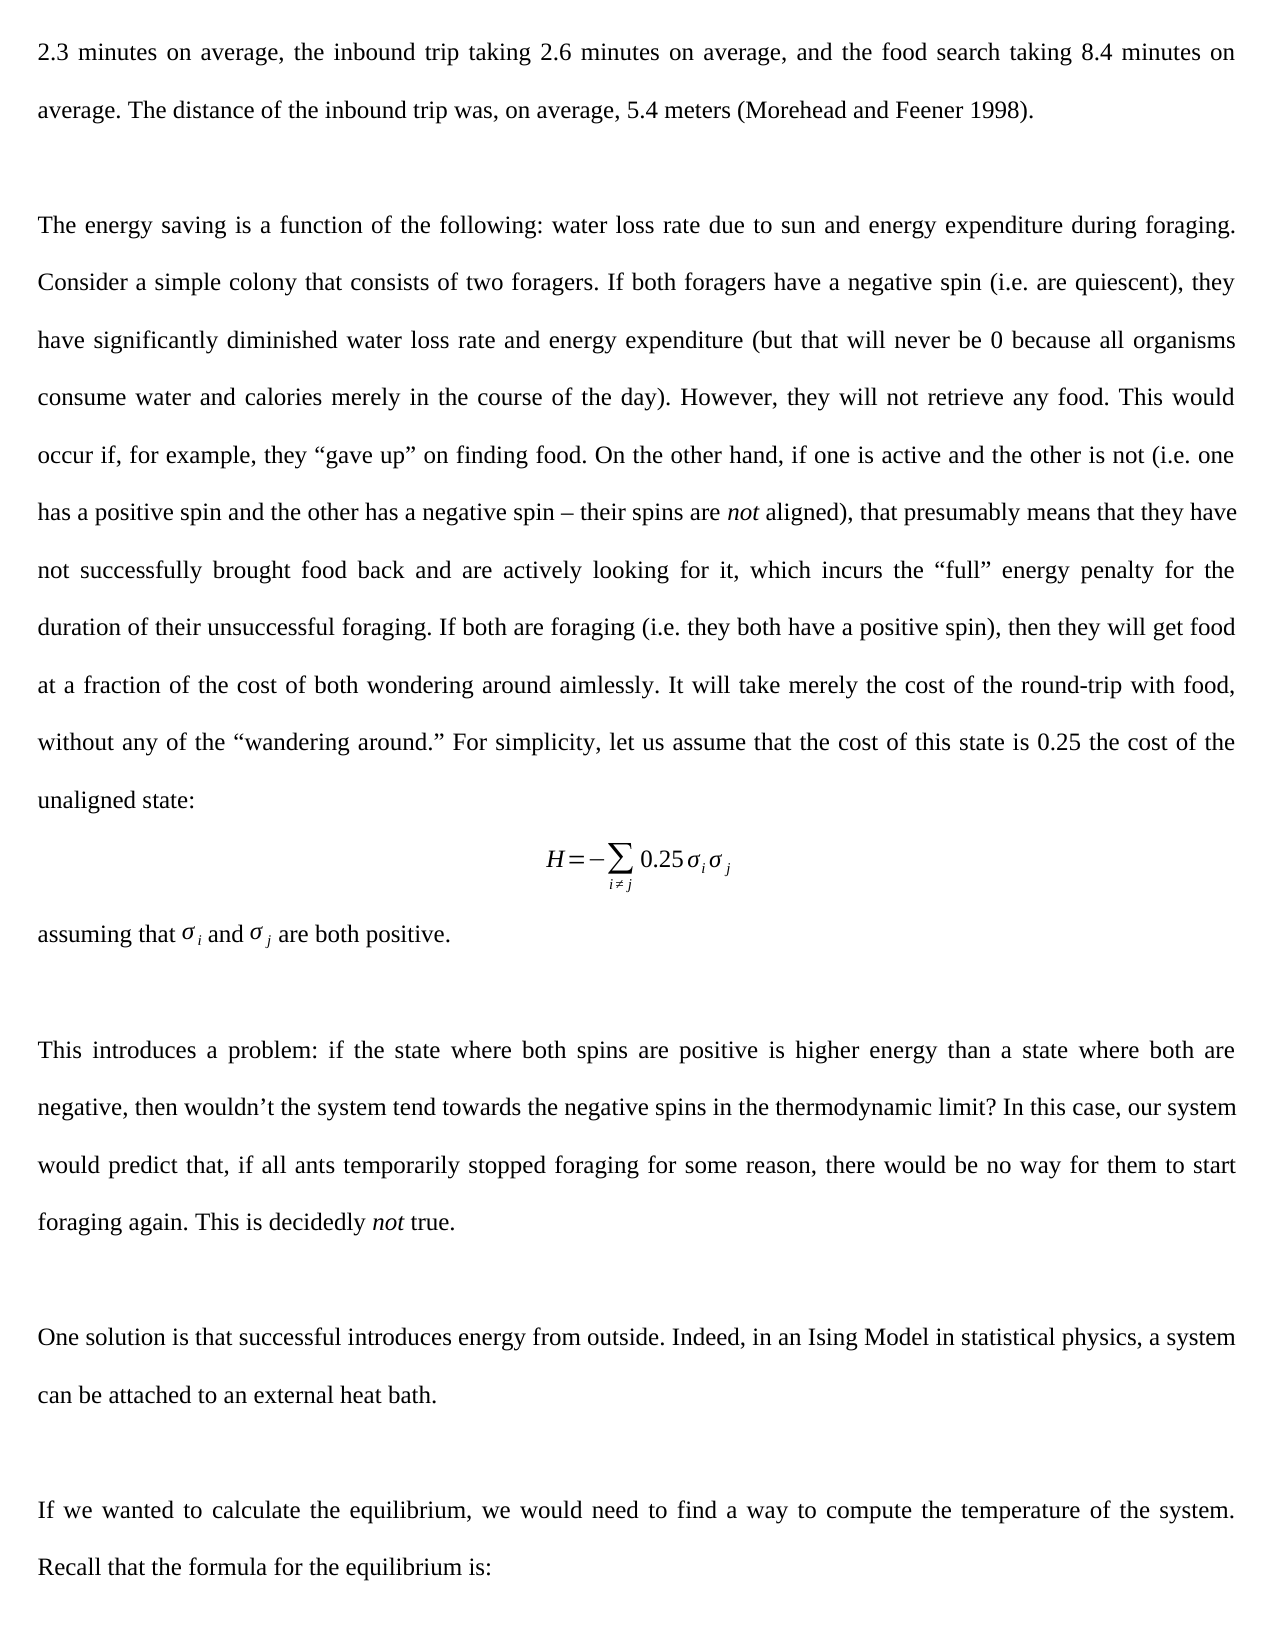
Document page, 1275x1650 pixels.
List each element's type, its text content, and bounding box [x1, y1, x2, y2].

text One solution is that successful introduces energy from outside. Indeed, in an Ising Model in statistical physics, a system can be attached to an external heat bath. [37, 1322, 1237, 1409]
text assuming that and are both positive. [37, 917, 1237, 949]
text If we wanted to calculate the equilibrium, we would need to find a way to compute the temperature of the system. Recall that the formula for the equilibrium is: [37, 1495, 1237, 1581]
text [37, 37, 1237, 124]
text The energy saving is a function of the following: water loss rate due to sun and energy expenditure during foraging. Consider a simple colony that consists of two foragers. If both foragers have a negative spin (i.e. are quiescent), they have significantly diminished water loss rate and energy expenditure (but that will never be 0 because all organisms consume water and calories merely in the course of the day). However, they will not retrieve any food. This would occur if, for example, they “gave up” on finding food. On the other hand, if one is active and the other is not (i.e. one has a positive spin and the other has a negative spin – their spins are not aligned), that presumably means that they have not successfully brought food back and are actively looking for it, which incurs the “full” energy penalty for the duration of their unsuccessful foraging. If both are foraging (i.e. they both have a positive spin), then they will get food at a fraction of the cost of both wondering around aimlessly. It will take merely the cost of the round-trip with food, without any of the “wandering around.” For simplicity, let us assume that the cost of this state is 0.25 the cost of the unaligned state: [37, 210, 1237, 814]
text This introduces a problem: if the state where both spins are positive is higher energy than a state where both are negative, then wouldn’t the system tend towards the negative spins in the thermodynamic limit? In this case, our system would predict that, if all ants temporarily stopped foraging for some reason, there would be no way for them to start foraging again. This is decidedly not true. [37, 1035, 1237, 1236]
